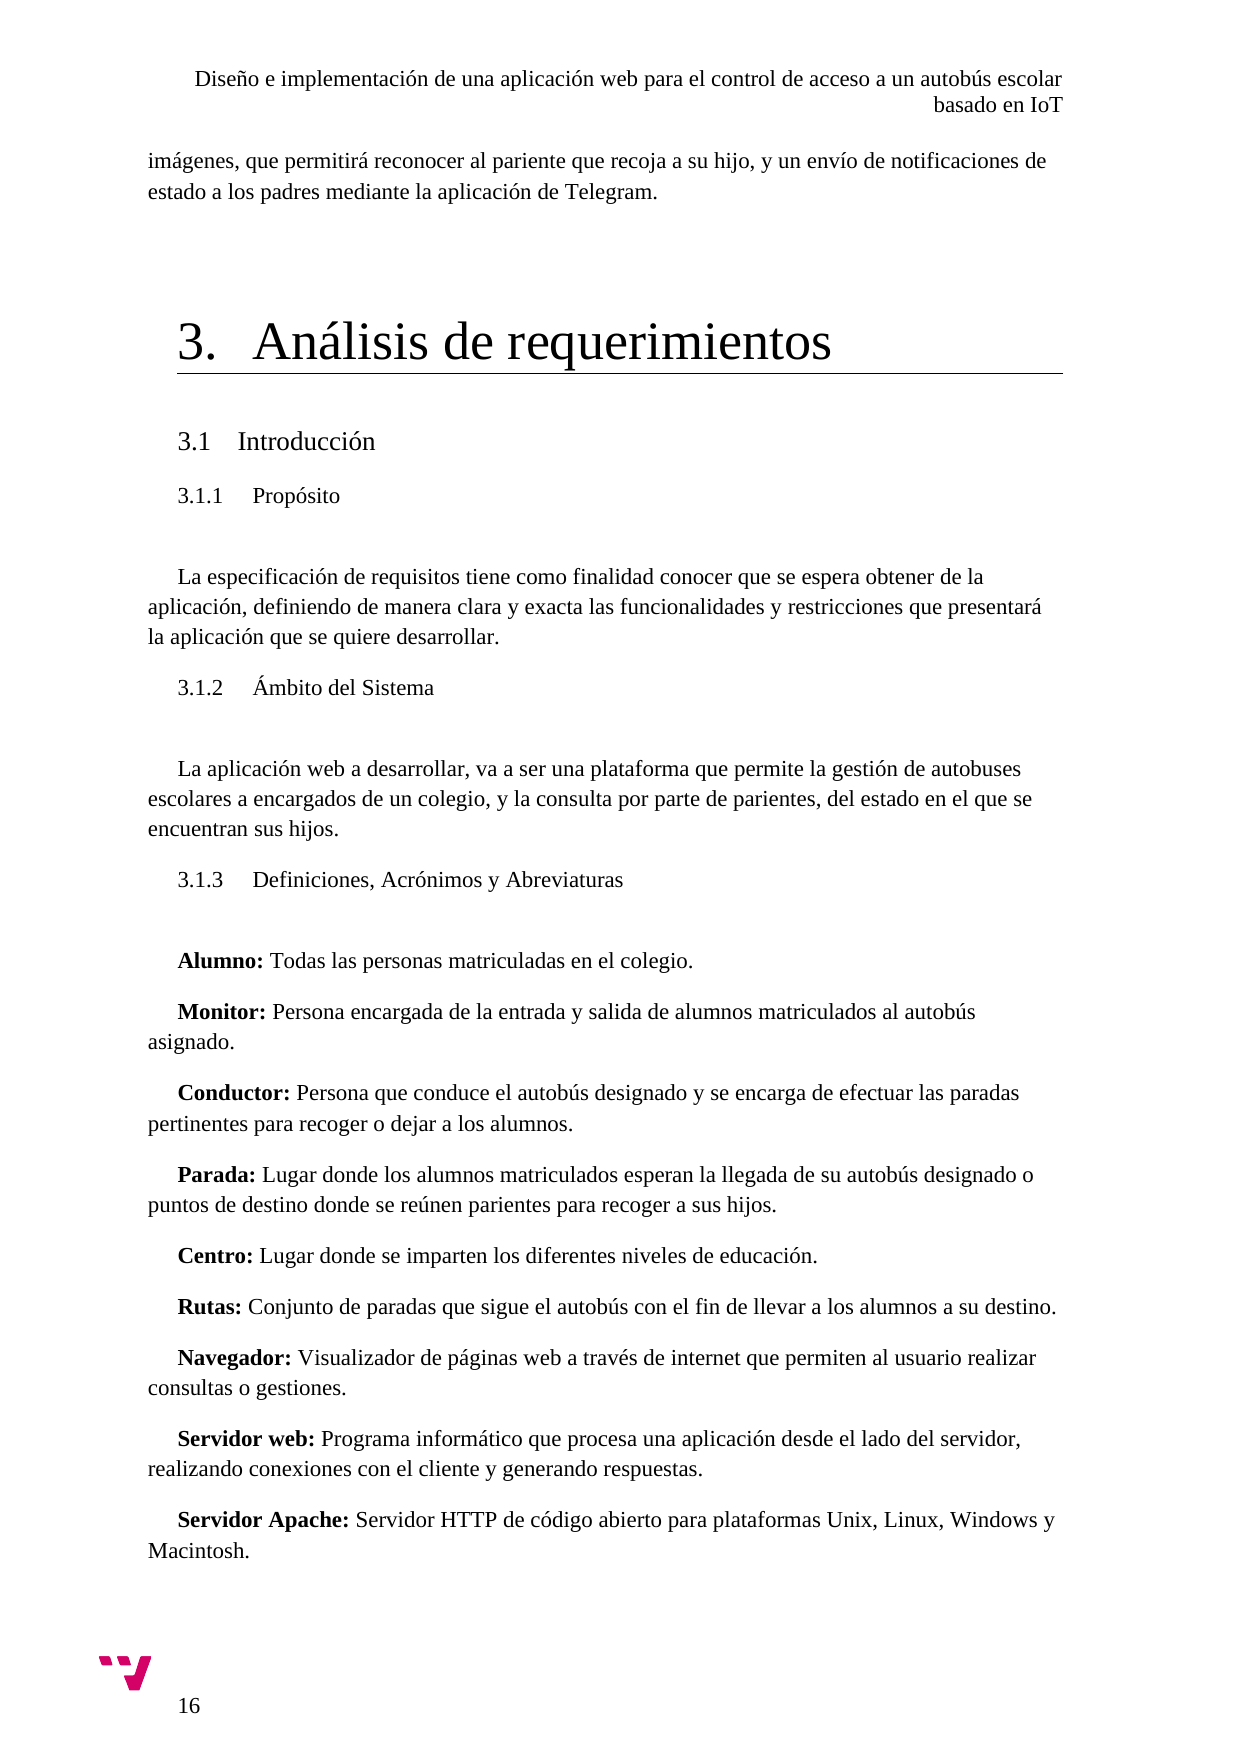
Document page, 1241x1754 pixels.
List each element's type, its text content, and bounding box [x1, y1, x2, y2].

text Navegador: Visualizador de páginas web a través de internet que permiten al usuario realizar consultas o gestiones. [148, 1344, 1063, 1401]
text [148, 148, 1063, 204]
subtitle Definiciones, Acrónimos y Abreviaturas [177, 866, 1063, 893]
text Alumno: Todas las personas matriculadas en el colegio. [148, 947, 1063, 973]
text Parada: Lugar donde los alumnos matriculados esperan la llegada de su autobús designado o puntos de destino donde se reúnen parientes para recoger a sus hijos. [148, 1161, 1063, 1217]
text Rutas: Conjunto de paradas que sigue el autobús con el fin de llevar a los alumnos a su destino. [148, 1293, 1063, 1319]
text La aplicación web a desarrollar, va a ser una plataforma que permite la gestión de autobuses escolares a encargados de un colegio, y la consulta por parte de parientes, del estado en el que se encuentran sus hijos. [148, 755, 1063, 842]
text Conductor: Persona que conduce el autobús designado y se encarga de efectuar las paradas pertinentes para recoger o dejar a los alumnos. [148, 1079, 1063, 1136]
text Servidor Apache: Servidor HTTP de código abierto para plataformas Unix, Linux, Windows y Macintosh. [148, 1507, 1063, 1563]
text Centro: Lugar donde se imparten los diferentes niveles de educación. [148, 1242, 1063, 1268]
picture [98, 1656, 152, 1691]
subtitle Introducción [177, 426, 1063, 457]
subtitle Propósito [177, 482, 1063, 508]
subtitle Ámbito del Sistema [177, 674, 1063, 701]
text La especificación de requisitos tiene como finalidad conocer que se espera obtener de la aplicación, definiendo de manera clara y exacta las funcionalidades y restricciones que presentará la aplicación que se quiere desarrollar. [148, 563, 1063, 649]
text Monitor: Persona encargada de la entrada y salida de alumnos matriculados al autobús asignado. [148, 998, 1063, 1055]
subtitle Análisis de requerimientos [177, 309, 1063, 373]
text Servidor web: Programa informático que procesa una aplicación desde el lado del servidor, realizando conexiones con el cliente y generando respuestas. [148, 1425, 1063, 1482]
